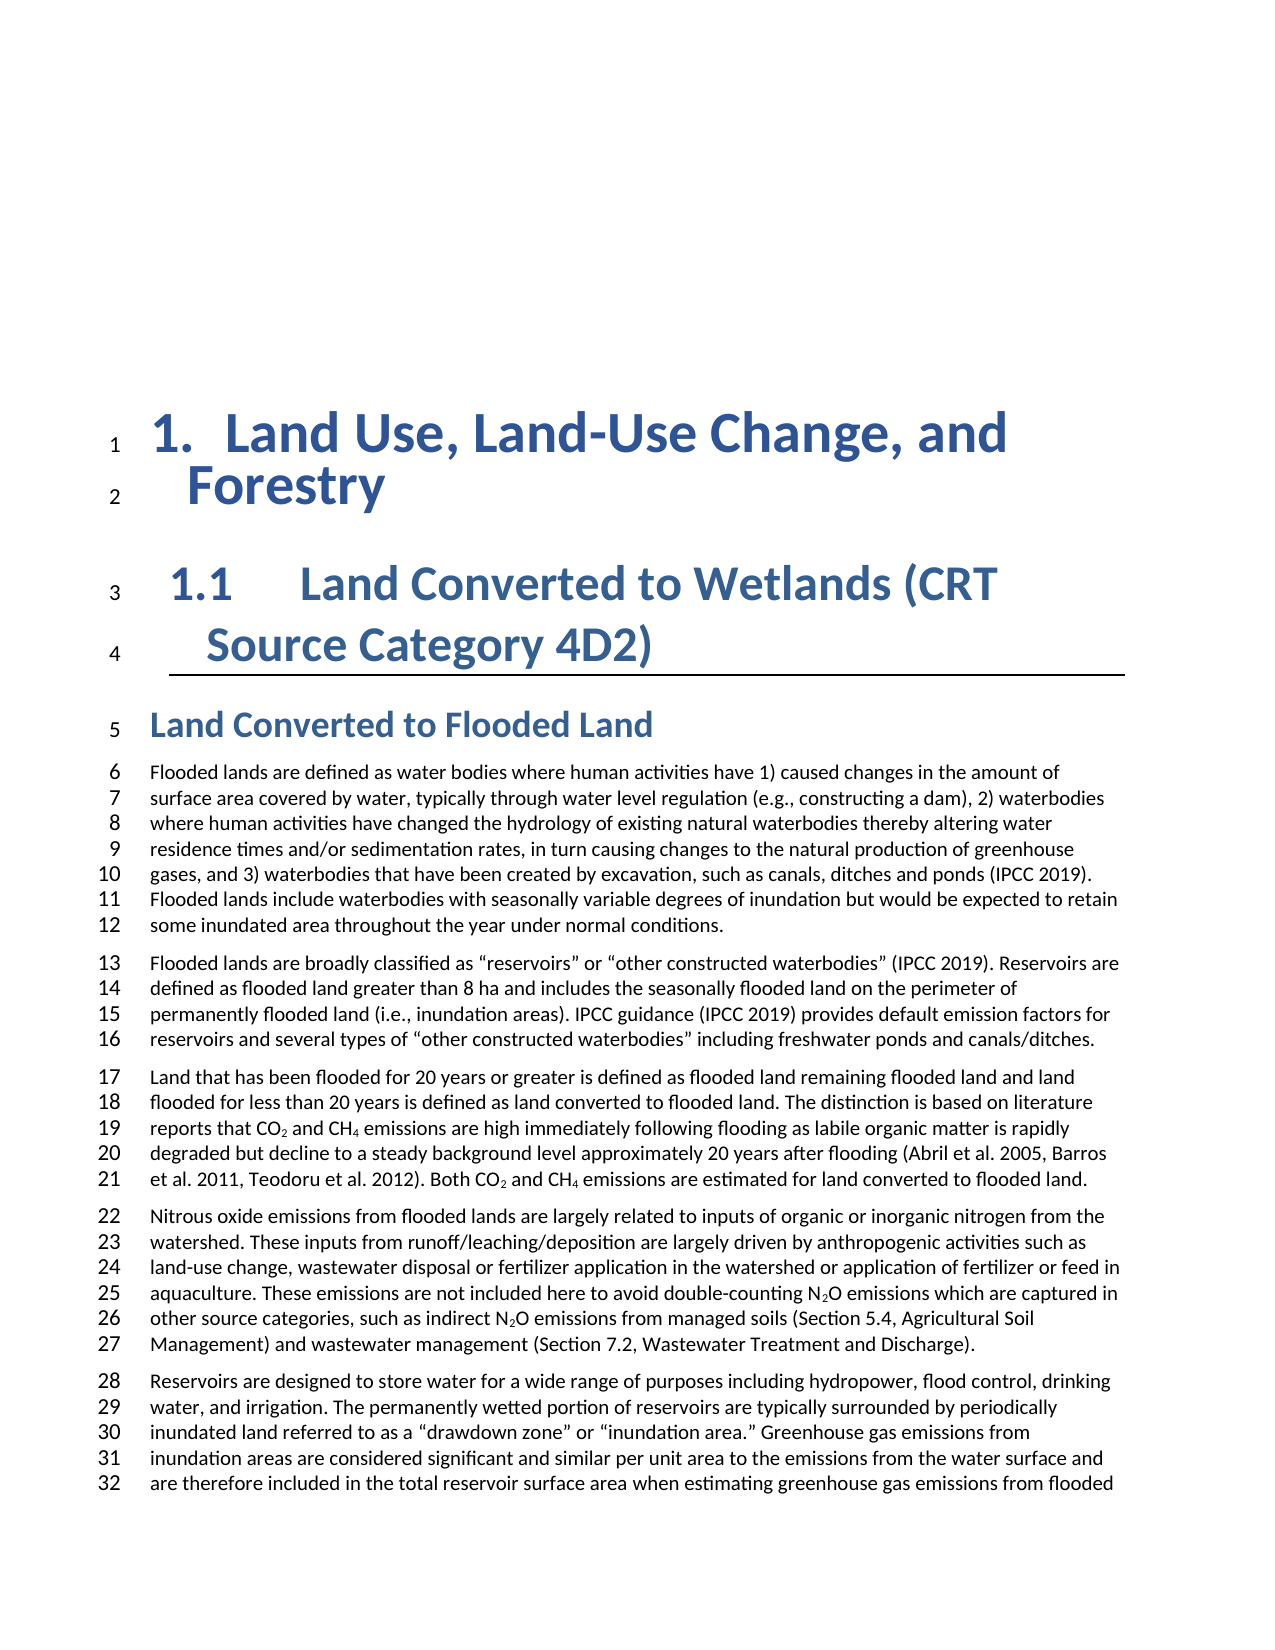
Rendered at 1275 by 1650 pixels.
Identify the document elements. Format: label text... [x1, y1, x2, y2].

subtitle Land Converted to Wetlands (CRT Source Category 4D2) [169, 552, 1125, 674]
subtitle Land Use, Land-Use Change, and Forestry [150, 410, 1125, 514]
text Flooded lands are broadly classified as “reservoirs” or “other constructed waterbodies” (IPCC 2019). Reservoirs are defined as flooded land greater than 8 ha and includes the seasonally flooded land on the perimeter of permanently flooded land (i.e., inundation areas). IPCC guidance (IPCC 2019) provides default emission factors for reservoirs and several types of “other constructed waterbodies” including freshwater ponds and canals/ditches. [150, 950, 1125, 1052]
text Flooded lands are defined as water bodies where human activities have 1) caused changes in the amount of surface area covered by water, typically through water level regulation (e.g., constructing a dam), 2) waterbodies where human activities have changed the hydrology of existing natural waterbodies thereby altering water residence times and/or sedimentation rates, in turn causing changes to the natural production of greenhouse gases, and 3) waterbodies that have been created by excavation, such as canals, ditches and ponds (IPCC 2019). Flooded lands include waterbodies with seasonally variable degrees of inundation but would be expected to retain some inundated area throughout the year under normal conditions. [150, 759, 1125, 937]
text Nitrous oxide emissions from flooded lands are largely related to inputs of organic or inorganic nitrogen from the watershed. These inputs from runoff/leaching/deposition are largely driven by anthropogenic activities such as land-use change, wastewater disposal or fertilizer application in the watershed or application of fertilizer or feed in aquaculture. These emissions are not included here to avoid double-counting N2O emissions which are captured in other source categories, such as indirect N2O emissions from managed soils (Section 5.4, Agricultural Soil Management) and wastewater management (Section 7.2, Wastewater Treatment and Discharge). [150, 1204, 1125, 1356]
text Land that has been flooded for 20 years or greater is defined as flooded land remaining flooded land and land flooded for less than 20 years is defined as land converted to flooded land. The distinction is based on literature reports that CO2 and CH4 emissions are high immediately following flooding as labile organic matter is rapidly degraded but decline to a steady background level approximately 20 years after flooding (Abril et al. 2005, Barros et al. 2011, Teodoru et al. 2012). Both CO2 and CH4 emissions are estimated for land converted to flooded land. [150, 1064, 1125, 1191]
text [150, 1369, 1125, 1496]
text Land Converted to Flooded Land [150, 701, 1125, 747]
